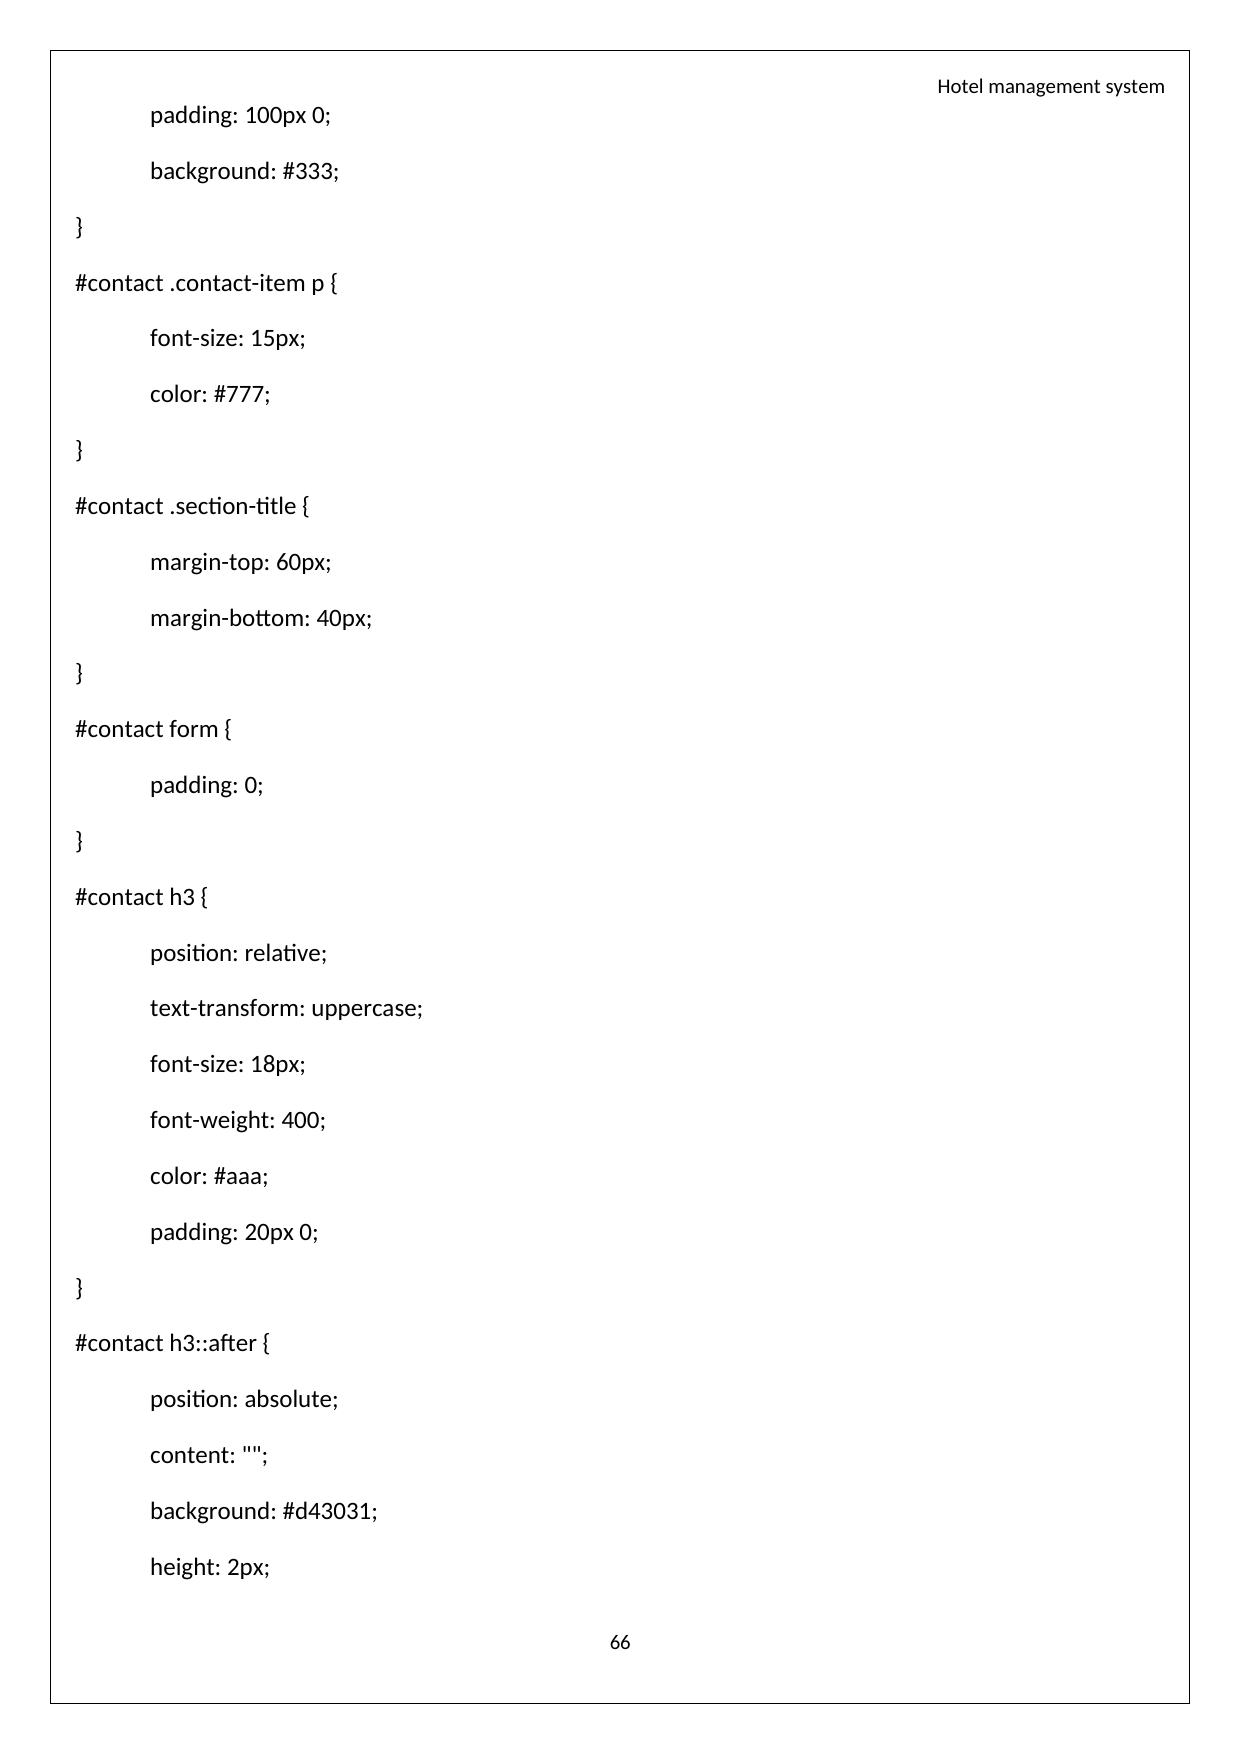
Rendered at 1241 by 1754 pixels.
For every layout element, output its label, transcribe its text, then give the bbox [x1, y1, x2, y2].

text font-size: 15px; [75, 322, 1165, 353]
text } [75, 434, 1165, 465]
text position: relative; [75, 937, 1165, 967]
text #contact h3::after { [75, 1327, 1165, 1358]
text background: #d43031; [75, 1495, 1165, 1526]
text background: #333; [75, 155, 1165, 186]
text padding: 0; [75, 769, 1165, 800]
text height: 2px; [75, 1551, 1165, 1581]
text #contact h3 { [75, 881, 1165, 911]
text font-size: 18px; [75, 1048, 1165, 1079]
text font-weight: 400; [75, 1104, 1165, 1135]
text padding: 20px 0; [75, 1216, 1165, 1246]
text } [75, 825, 1165, 856]
text color: #aaa; [75, 1160, 1165, 1191]
text } [75, 1272, 1165, 1302]
text text-transform: uppercase; [75, 992, 1165, 1023]
text #contact .section-title { [75, 490, 1165, 521]
text } [75, 657, 1165, 688]
text margin-bottom: 40px; [75, 602, 1165, 632]
text color: #777; [75, 378, 1165, 409]
text } [75, 211, 1165, 241]
text padding: 100px 0; [75, 99, 1165, 130]
text #contact .contact-item p { [75, 267, 1165, 297]
text #contact form { [75, 713, 1165, 744]
text margin-top: 60px; [75, 546, 1165, 576]
text content: ""; [75, 1439, 1165, 1470]
text position: absolute; [75, 1383, 1165, 1414]
